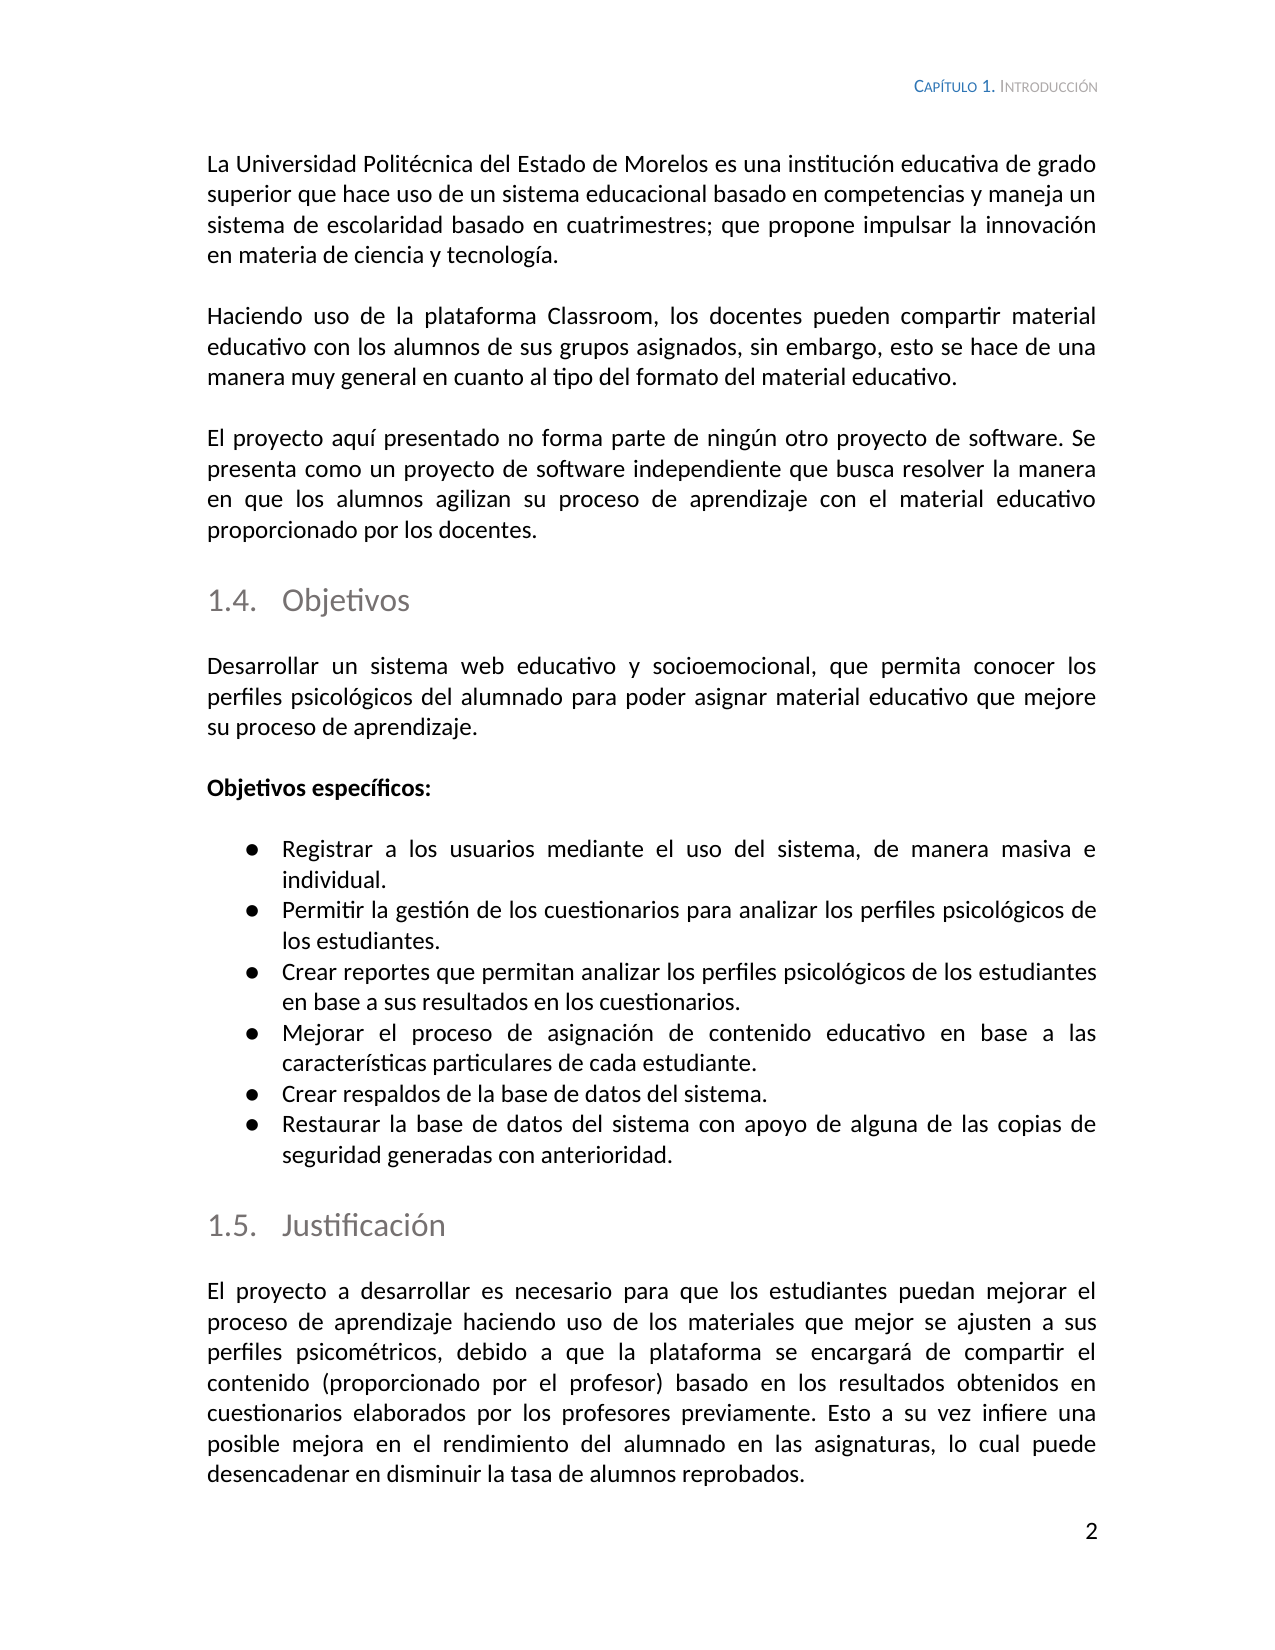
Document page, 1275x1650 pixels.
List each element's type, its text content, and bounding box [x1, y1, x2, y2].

list Permitir la gestión de los cuestionarios para analizar los perfiles psicológicos de los estudiantes. [244, 894, 1098, 956]
text Haciendo uso de la plataforma Classroom, los docentes pueden compartir material educativo con los alumnos de sus grupos asignados, sin embargo, esto se hace de una manera muy general en cuanto al tipo del formato del material educativo. [207, 300, 1098, 392]
subtitle Objetivos [207, 579, 1098, 620]
text La Universidad Politécnica del Estado de Morelos es una institución educativa de grado superior que hace uso de un sistema educacional basado en competencias y maneja un sistema de escolaridad basado en cuatrimestres; que propone impulsar la innovación en materia de ciencia y tecnología. [207, 148, 1098, 270]
list Restaurar la base de datos del sistema con apoyo de alguna de las copias de seguridad generadas con anterioridad. [244, 1108, 1098, 1169]
text Desarrollar un sistema web educativo y socioemocional, que permita conocer los perfiles psicológicos del alumnado para poder asignar material educativo que mejore su proceso de aprendizaje. [207, 650, 1098, 742]
list Crear reportes que permitan analizar los perfiles psicológicos de los estudiantes en base a sus resultados en los cuestionarios. [244, 956, 1098, 1017]
list Crear respaldos de la base de datos del sistema. [244, 1078, 1098, 1108]
text Objetivos específicos: [207, 772, 1098, 803]
text El proyecto a desarrollar es necesario para que los estudiantes puedan mejorar el proceso de aprendizaje haciendo uso de los materiales que mejor se ajusten a sus perfiles psicométricos, debido a que la plataforma se encargará de compartir el contenido (proporcionado por el profesor) basado en los resultados obtenidos en cuestionarios elaborados por los profesores previamente. Esto a su vez infiere una posible mejora en el rendimiento del alumnado en las asignaturas, lo cual puede desencadenar en disminuir la tasa de alumnos reprobados. [207, 1275, 1098, 1489]
text El proyecto aquí presentado no forma parte de ningún otro proyecto de software. Se presenta como un proyecto de software independiente que busca resolver la manera en que los alumnos agilizan su proceso de aprendizaje con el material educativo proporcionado por los docentes. [207, 422, 1098, 544]
subtitle Justificación [207, 1204, 1098, 1245]
list Registrar a los usuarios mediante el uso del sistema, de manera masiva e individual. [244, 833, 1098, 894]
list Mejorar el proceso de asignación de contenido educativo en base a las características particulares de cada estudiante. [244, 1017, 1098, 1078]
